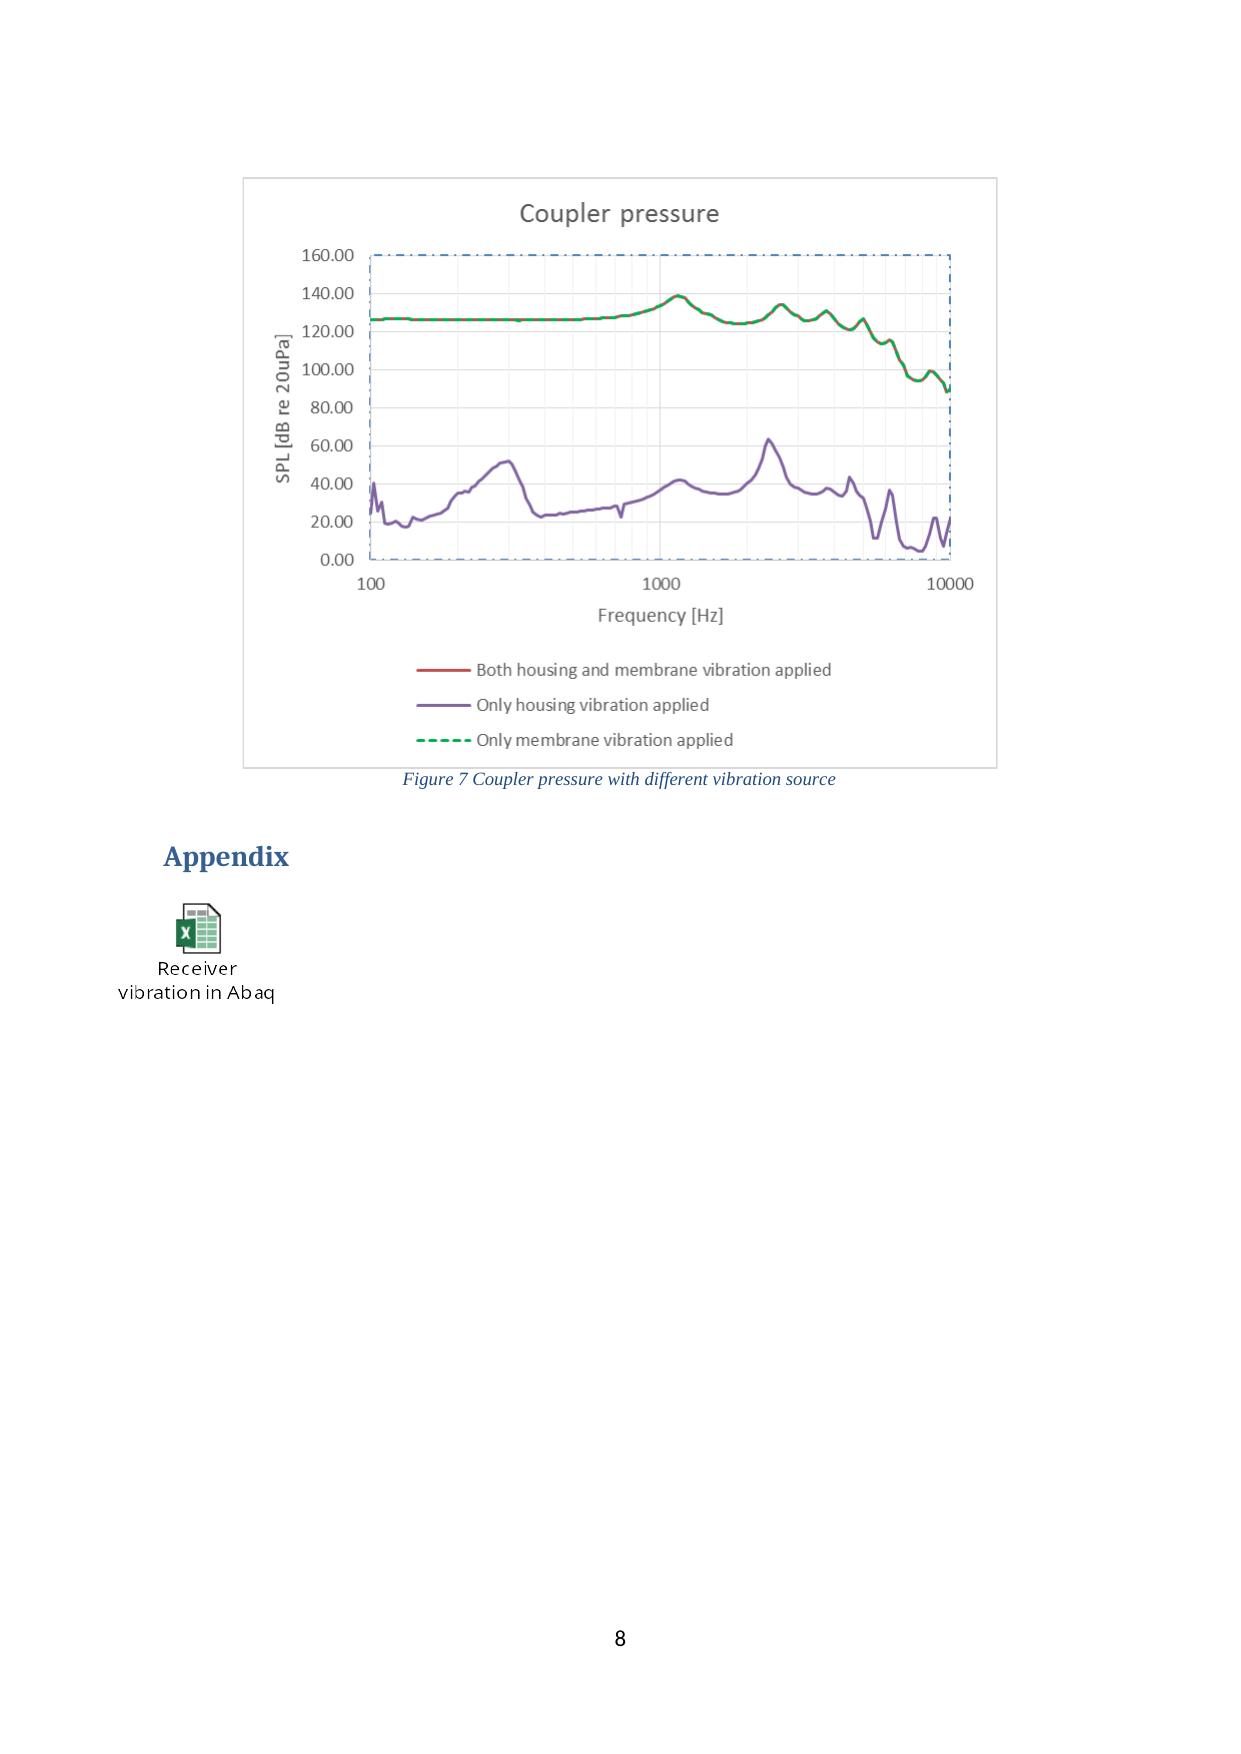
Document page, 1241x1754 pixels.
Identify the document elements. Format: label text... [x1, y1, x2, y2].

picture [242, 177, 998, 769]
subtitle Appendix [163, 840, 1122, 873]
text Figure 7 Coupler pressure with different vibration source [118, 768, 1122, 790]
